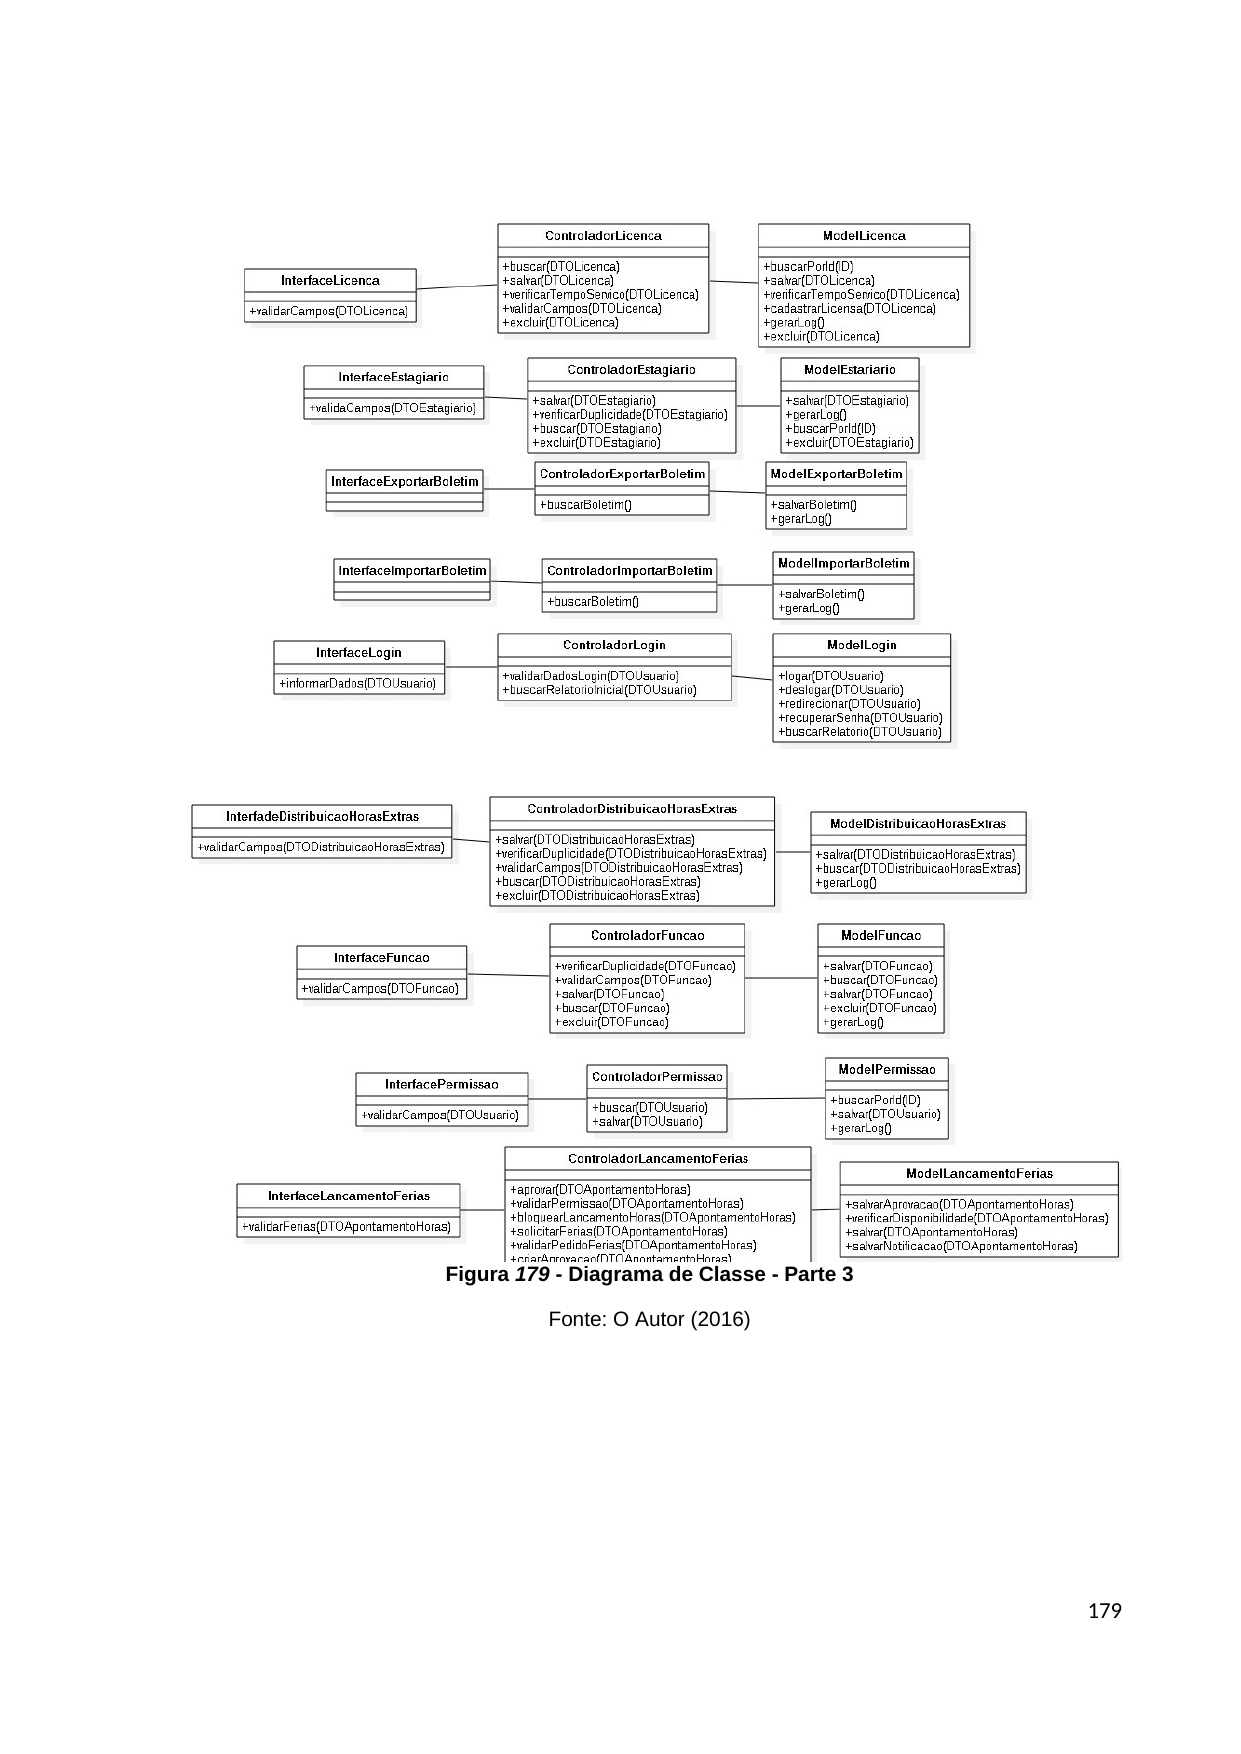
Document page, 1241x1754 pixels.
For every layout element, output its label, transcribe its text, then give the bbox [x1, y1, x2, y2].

picture [177, 220, 1123, 1262]
text Fonte: O Autor (2016) [177, 1307, 1122, 1331]
text Figura 179 - Diagrama de Classe - Parte 3 [177, 1262, 1122, 1286]
